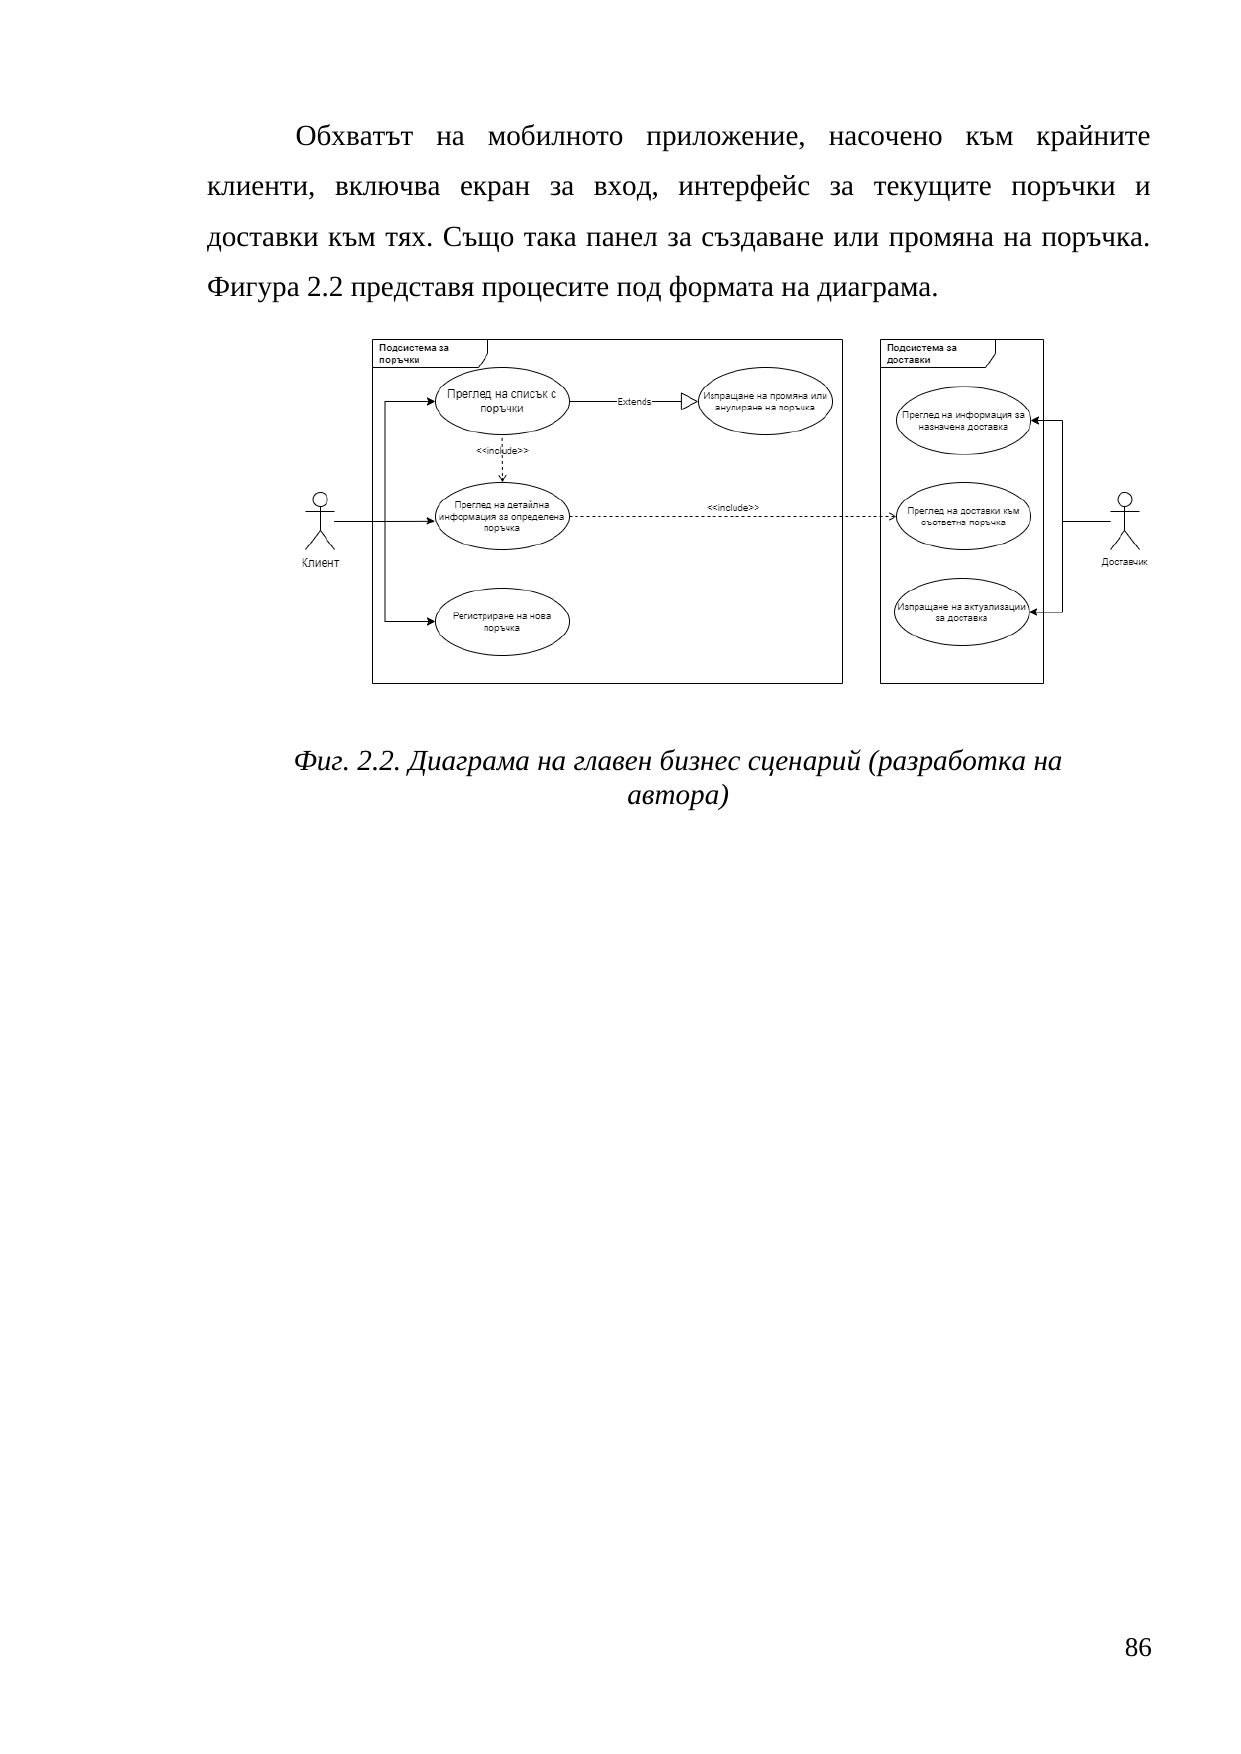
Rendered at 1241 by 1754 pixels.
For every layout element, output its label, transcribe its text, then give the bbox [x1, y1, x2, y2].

title Фиг. 2.2. Диаграма на главен бизнес сценарий (разработка на автора) [266, 743, 1092, 810]
text Обхватът на мобилното приложение, насочено към крайните клиенти, включва екран за вход, интерфейс за текущите поръчки и доставки към тях. Също така панел за създаване или промяна на поръчка. Фигура 2.2 представя процесите под формата на диаграма. [207, 118, 1152, 303]
picture [281, 319, 1166, 703]
